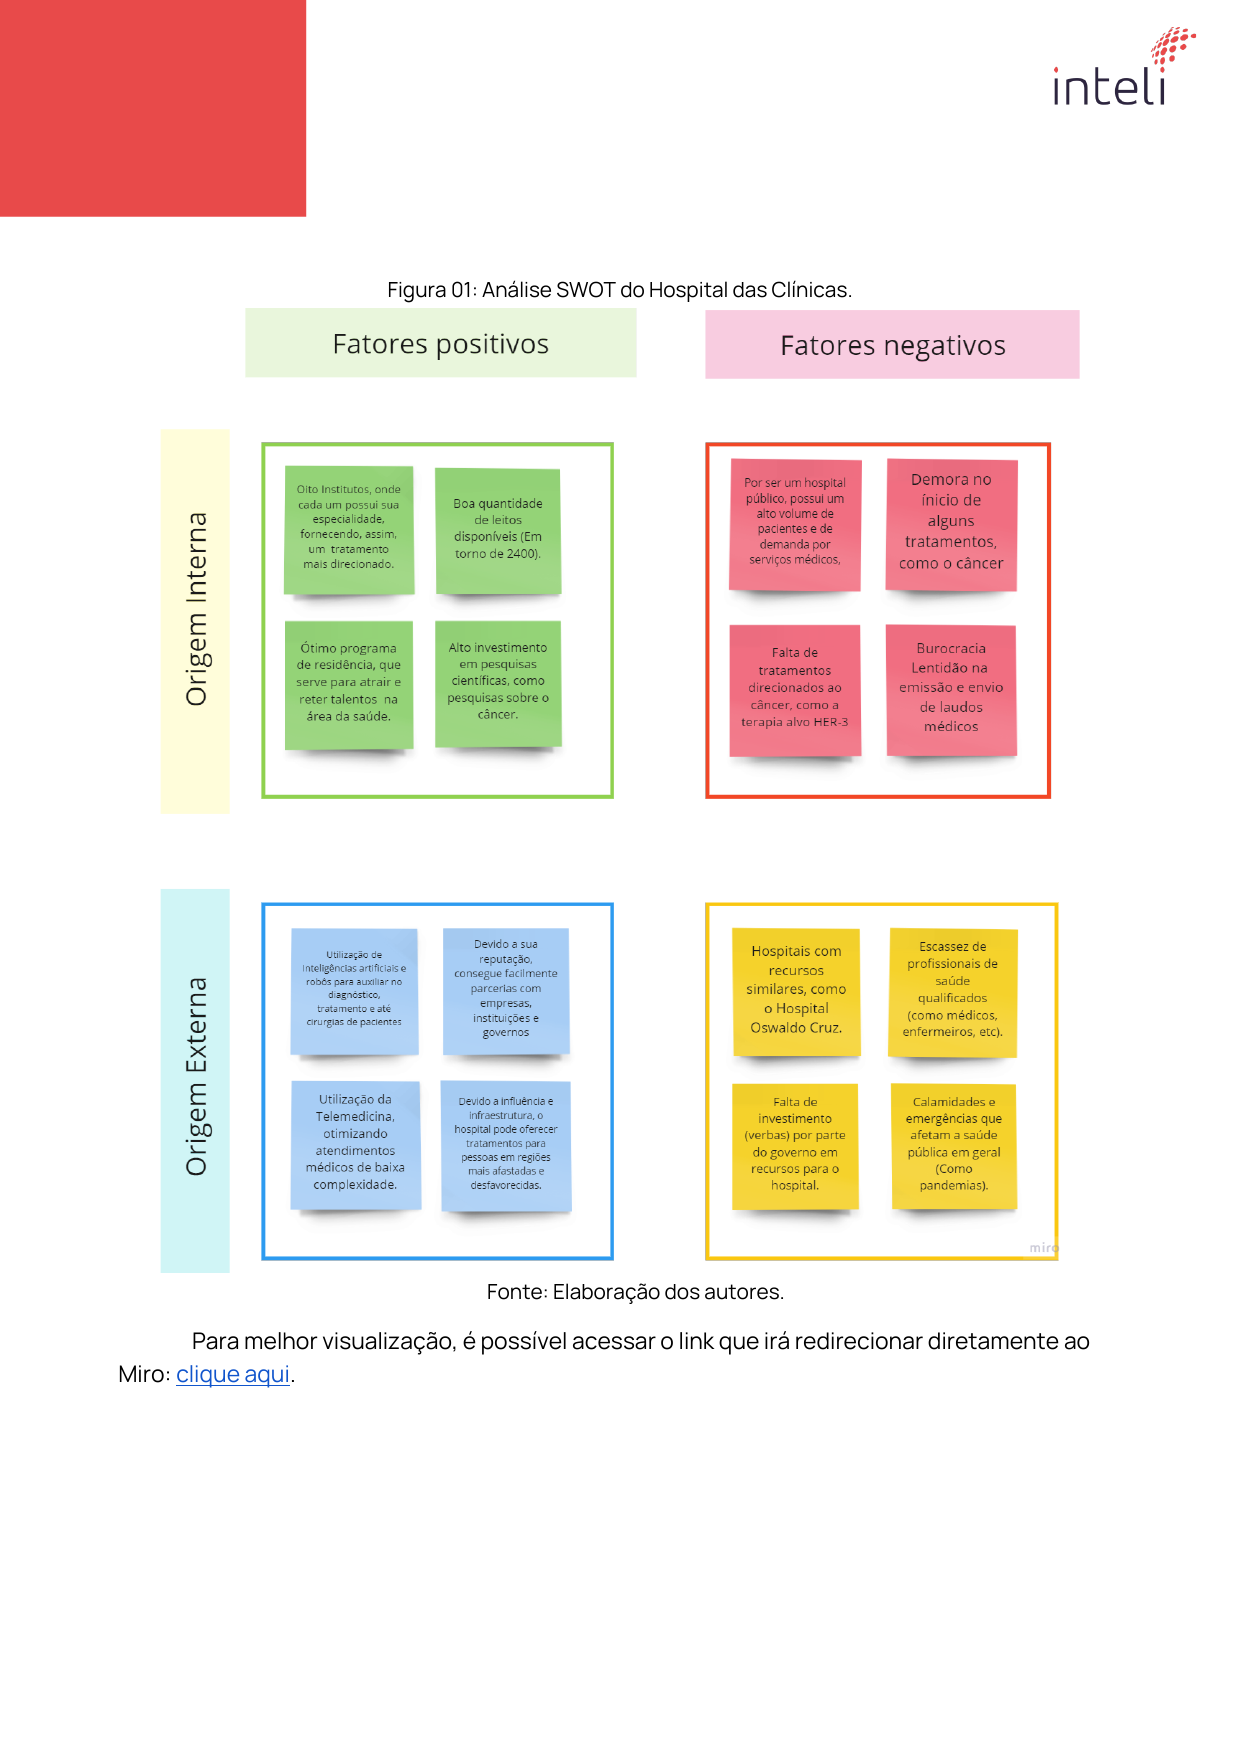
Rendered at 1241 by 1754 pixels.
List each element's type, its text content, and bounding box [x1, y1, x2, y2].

text Figura 01: Análise SWOT do Hospital das Clínicas. [118, 276, 1122, 304]
picture [0, 0, 307, 217]
picture [160, 308, 1080, 1273]
text Fonte: Elaboração dos autores. [118, 1277, 1122, 1305]
picture [1054, 27, 1197, 105]
text Para melhor visualização, é possível acessar o link que irá redirecionar diretamente ao Miro: clique aqui. [118, 1324, 1122, 1390]
